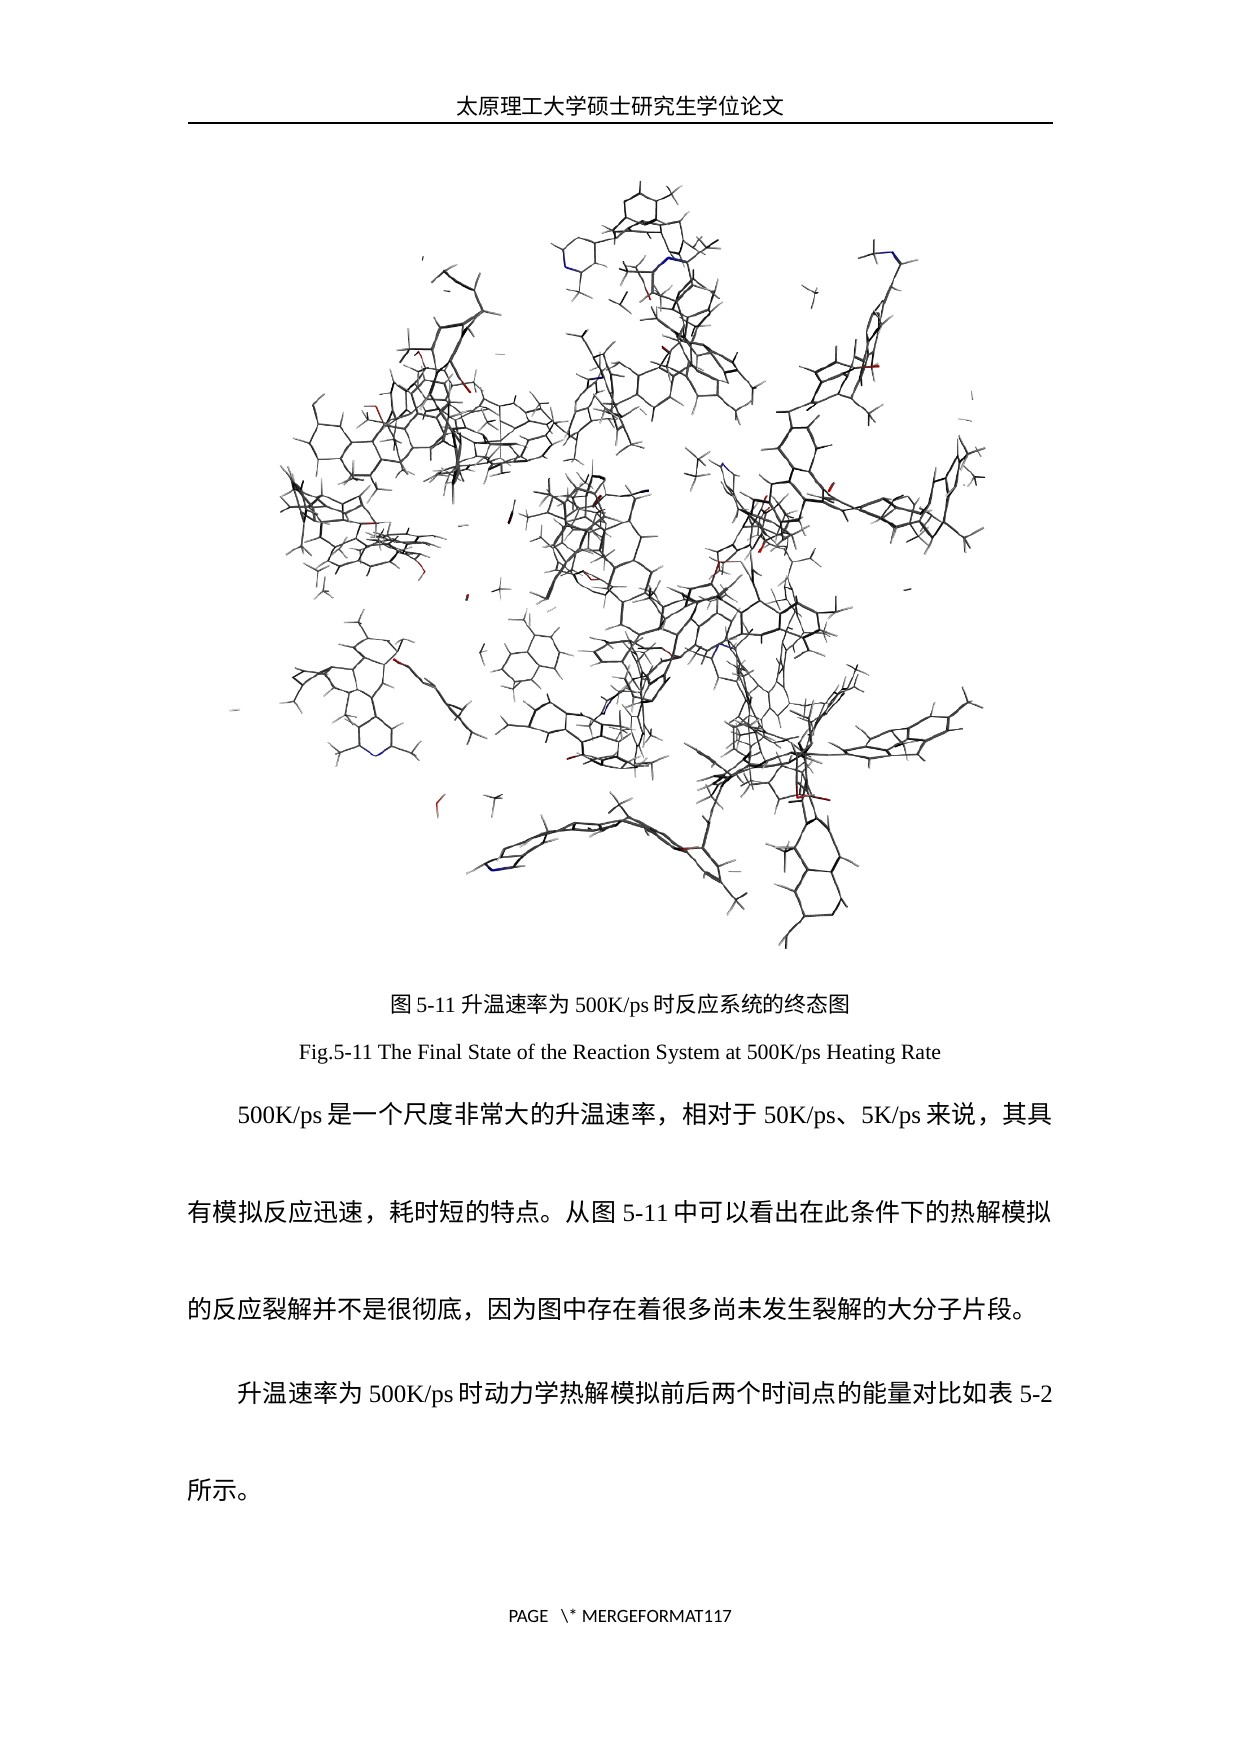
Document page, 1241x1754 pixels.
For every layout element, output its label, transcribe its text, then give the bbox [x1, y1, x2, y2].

text 500K/ps是一个尺度非常大的升温速率，相对于50K/ps、5K/ps来说，其具有模拟反应迅速，耗时短的特点。从图5-11中可以看出在此条件下的热解模拟的反应裂解并不是很彻底，因为图中存在着很多尚未发生裂解的大分子片段。 [187, 1081, 1053, 1341]
text 升温速率为500K/ps时动力学热解模拟前后两个时间点的能量对比如表5-2所示。 [187, 1359, 1053, 1521]
text Fig.5-11 The Final State of the Reaction System at 500K/ps Heating Rate [187, 1035, 1053, 1068]
picture [187, 161, 1049, 962]
text 图5-11 升温速率为500K/ps时反应系统的终态图 [187, 987, 1053, 1019]
